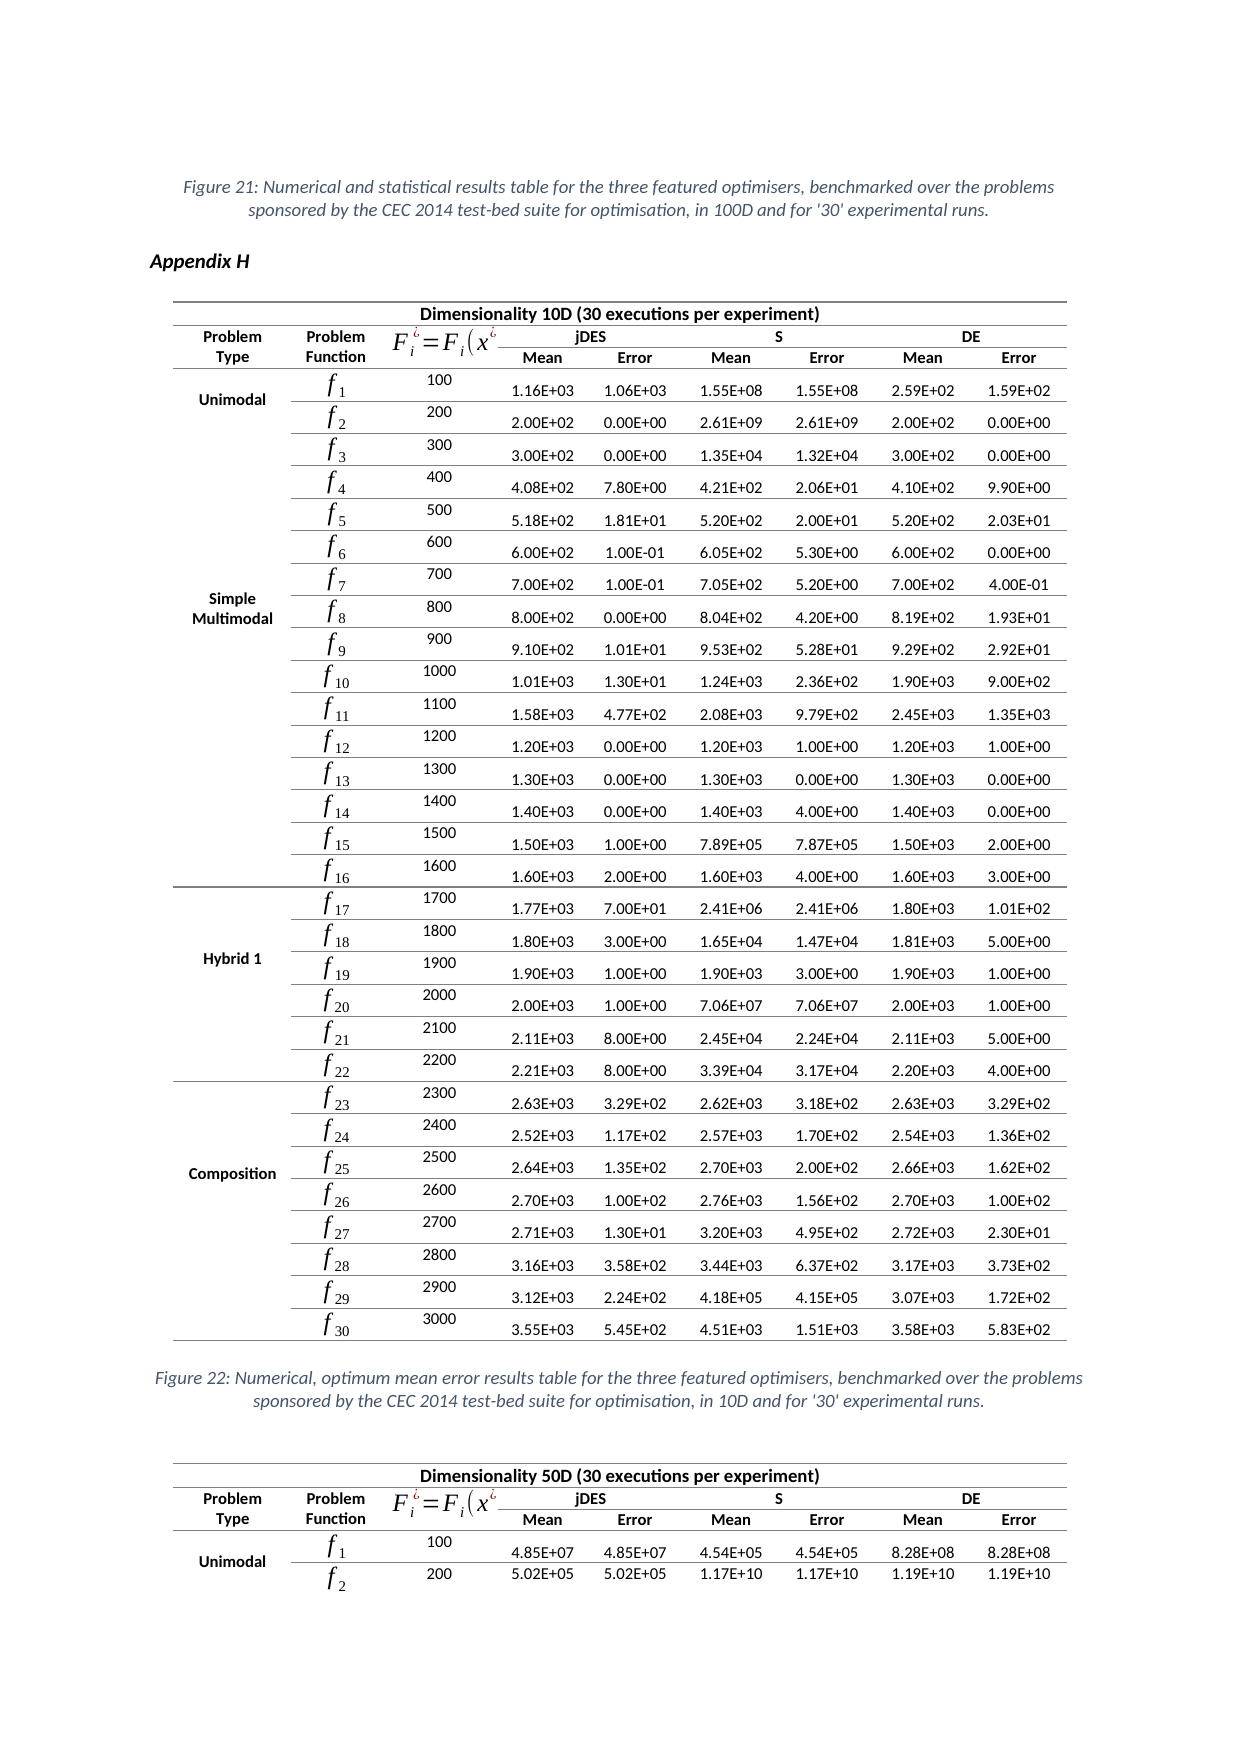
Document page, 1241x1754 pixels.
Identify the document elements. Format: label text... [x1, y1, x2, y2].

table_cell [291, 888, 380, 919]
table_cell 5.28E+01 [779, 628, 875, 660]
table_cell 7.06E+07 [683, 985, 779, 1016]
table_cell 1.62E+02 [971, 1147, 1067, 1178]
table_cell 1.81E+01 [587, 499, 683, 530]
table_cell 1.30E+03 [875, 758, 971, 789]
table_cell 1.16E+03 [498, 369, 587, 401]
table_cell 5.02E+05 [587, 1563, 683, 1594]
table_cell 2.11E+03 [875, 1017, 971, 1048]
table_cell Simple Multimodal [173, 465, 291, 886]
table_cell 1.60E+03 [498, 855, 587, 886]
table_cell 3.07E+03 [875, 1276, 971, 1308]
table_cell 2.30E+01 [971, 1211, 1067, 1243]
table_cell 7.00E+02 [875, 564, 971, 595]
table_cell [291, 564, 380, 595]
table_cell 8.28E+08 [971, 1531, 1067, 1562]
table_cell 0.00E+00 [971, 402, 1067, 433]
table_cell Mean [498, 348, 587, 368]
table_cell 600 [380, 531, 498, 562]
table_cell 1400 [380, 790, 498, 822]
table_cell 0.00E+00 [587, 726, 683, 757]
table_cell 0.00E+00 [587, 758, 683, 789]
table_cell Error [779, 1510, 875, 1530]
table_cell 3.16E+03 [498, 1244, 587, 1275]
table_cell 5.00E+00 [971, 1017, 1067, 1048]
table_cell 1.17E+02 [587, 1114, 683, 1146]
table_cell jDES [498, 1488, 683, 1508]
table_cell 1.50E+03 [875, 823, 971, 854]
table_cell 8.00E+00 [587, 1050, 683, 1081]
table_cell 1000 [380, 661, 498, 692]
table_cell [291, 1114, 380, 1146]
table_cell 1.17E+10 [779, 1563, 875, 1594]
table_cell 4.77E+02 [587, 693, 683, 724]
table_cell Error [971, 348, 1067, 368]
table_cell 4.85E+07 [587, 1531, 683, 1562]
table_cell 7.89E+05 [683, 823, 779, 854]
table_cell 6.00E+02 [498, 531, 587, 562]
table_cell 5.00E+00 [971, 920, 1067, 951]
table_cell 1.00E+00 [971, 952, 1067, 984]
table_cell 1.40E+03 [683, 790, 779, 822]
table_cell 4.54E+05 [683, 1531, 779, 1562]
table_cell [291, 1531, 380, 1562]
table_cell 900 [380, 628, 498, 660]
table_cell 0.00E+00 [587, 790, 683, 822]
table_cell 7.00E+02 [498, 564, 587, 595]
table_cell 2.61E+09 [779, 402, 875, 433]
table_cell 8.00E+00 [587, 1017, 683, 1048]
table_cell 2200 [380, 1050, 498, 1081]
table_cell 2.24E+02 [587, 1276, 683, 1308]
table_cell 1.00E+00 [587, 952, 683, 984]
table_cell [291, 726, 380, 757]
table_cell 1.47E+04 [779, 920, 875, 951]
table_cell 8.19E+02 [875, 596, 971, 627]
table_cell 3.00E+00 [971, 855, 1067, 886]
table_cell 1500 [380, 823, 498, 854]
table_cell 500 [380, 499, 498, 530]
table_cell [291, 1211, 380, 1243]
table_cell Error [587, 1510, 683, 1530]
table_cell 300 [380, 434, 498, 465]
table_cell 0.00E+00 [779, 758, 875, 789]
table_cell 1.30E+01 [587, 1211, 683, 1243]
table_cell 3.00E+02 [498, 434, 587, 465]
table_cell 3.55E+03 [498, 1309, 587, 1340]
table_cell 1.60E+03 [875, 855, 971, 886]
table_cell 7.05E+02 [683, 564, 779, 595]
table_cell Mean [683, 348, 779, 368]
table_cell 4.00E+00 [971, 1050, 1067, 1081]
table_cell 3.58E+03 [875, 1309, 971, 1340]
table_cell 2.70E+03 [875, 1179, 971, 1210]
table_cell 0.00E+00 [971, 790, 1067, 822]
table_header Dimensionality 10D (30 executions per experiment) [173, 303, 1067, 325]
table_cell [291, 434, 380, 465]
table_cell 4.00E+00 [779, 790, 875, 822]
table_cell Problem Function [291, 326, 380, 368]
table_cell 1.30E+03 [683, 758, 779, 789]
table_cell 1200 [380, 726, 498, 757]
table_cell [291, 1563, 380, 1594]
table_cell [291, 855, 380, 886]
table_cell 0.00E+00 [971, 434, 1067, 465]
table_cell 2.45E+03 [875, 693, 971, 724]
table_cell [291, 531, 380, 562]
table_cell 2100 [380, 1017, 498, 1048]
table_cell 2.21E+03 [498, 1050, 587, 1081]
table_cell S [683, 1488, 875, 1508]
table_cell 4.54E+05 [779, 1531, 875, 1562]
table_cell 2.00E+01 [779, 499, 875, 530]
table_cell 7.80E+00 [587, 466, 683, 498]
table_cell 1.01E+01 [587, 628, 683, 660]
table_cell 2.08E+03 [683, 693, 779, 724]
table_cell 2.00E+02 [875, 402, 971, 433]
table_cell 1.36E+02 [971, 1114, 1067, 1146]
table_cell 5.18E+02 [498, 499, 587, 530]
table_cell Unimodal [173, 1531, 291, 1594]
table_cell Composition [173, 1082, 291, 1340]
table_cell 2.00E+03 [498, 985, 587, 1016]
table_cell 1.81E+03 [875, 920, 971, 951]
table_cell [291, 596, 380, 627]
table_cell 2.36E+02 [779, 661, 875, 692]
table_cell 2700 [380, 1211, 498, 1243]
table_cell [291, 952, 380, 984]
table_cell 1.51E+03 [779, 1309, 875, 1340]
table_cell 1.19E+10 [971, 1563, 1067, 1594]
table_cell [291, 402, 380, 433]
table_cell 1300 [380, 758, 498, 789]
table_cell 2.70E+03 [683, 1147, 779, 1178]
table_cell 9.79E+02 [779, 693, 875, 724]
table_cell 400 [380, 466, 498, 498]
table_cell 2.41E+06 [779, 888, 875, 919]
table_cell Mean [875, 1510, 971, 1530]
table_cell 1.59E+02 [971, 369, 1067, 401]
table_cell [291, 1017, 380, 1048]
table_cell 1.93E+01 [971, 596, 1067, 627]
table_cell 2.66E+03 [875, 1147, 971, 1178]
table_cell 2.59E+02 [875, 369, 971, 401]
table_cell 1.50E+03 [498, 823, 587, 854]
table_cell 1600 [380, 855, 498, 886]
table_cell 2.20E+03 [875, 1050, 971, 1081]
table_cell 1.00E+02 [587, 1179, 683, 1210]
table_cell 4.51E+03 [683, 1309, 779, 1340]
table_cell [291, 790, 380, 822]
table_cell 2.71E+03 [498, 1211, 587, 1243]
table_cell 2.92E+01 [971, 628, 1067, 660]
table_cell 3.73E+02 [971, 1244, 1067, 1275]
table_cell 4.18E+05 [683, 1276, 779, 1308]
table_cell 1.24E+03 [683, 661, 779, 692]
table_cell 4.00E-01 [971, 564, 1067, 595]
table_cell 1.56E+02 [779, 1179, 875, 1210]
table_cell Unimodal [173, 369, 291, 465]
table_cell 1.65E+04 [683, 920, 779, 951]
table_cell 3.00E+00 [779, 952, 875, 984]
table_cell 2600 [380, 1179, 498, 1210]
table_cell 1.01E+02 [971, 888, 1067, 919]
table_cell 1.58E+03 [498, 693, 587, 724]
table_cell 2.41E+06 [683, 888, 779, 919]
table_cell [291, 693, 380, 724]
table_cell 2.62E+03 [683, 1082, 779, 1113]
table_cell 4.10E+02 [875, 466, 971, 498]
table_cell 3.17E+04 [779, 1050, 875, 1081]
table_cell 8.00E+02 [498, 596, 587, 627]
table_cell 3.39E+04 [683, 1050, 779, 1081]
table_cell Problem Type [173, 326, 291, 368]
table_cell 3.20E+03 [683, 1211, 779, 1243]
table_cell Mean [683, 1510, 779, 1530]
table_cell 2.52E+03 [498, 1114, 587, 1146]
table_cell 2.76E+03 [683, 1179, 779, 1210]
table_cell S [683, 326, 875, 347]
table_cell 2.45E+04 [683, 1017, 779, 1048]
table_cell DE [875, 326, 1067, 347]
table_cell 5.02E+05 [498, 1563, 587, 1594]
table_cell 200 [380, 402, 498, 433]
table_cell 2900 [380, 1276, 498, 1308]
table_cell 7.06E+07 [779, 985, 875, 1016]
table_cell 0.00E+00 [587, 596, 683, 627]
table_cell 0.00E+00 [971, 758, 1067, 789]
table_cell 3.58E+02 [587, 1244, 683, 1275]
table_cell [291, 466, 380, 498]
table_cell 1.00E+02 [971, 1179, 1067, 1210]
table_cell 1.35E+02 [587, 1147, 683, 1178]
table_cell 7.00E+01 [587, 888, 683, 919]
table_cell 9.53E+02 [683, 628, 779, 660]
table_cell 800 [380, 596, 498, 627]
table_cell 1.90E+03 [683, 952, 779, 984]
table_cell 1.01E+03 [498, 661, 587, 692]
table_cell 1.00E-01 [587, 531, 683, 562]
table_cell DE [875, 1488, 1067, 1508]
table_cell 0.00E+00 [587, 434, 683, 465]
table_cell 2300 [380, 1082, 498, 1113]
table_cell 1900 [380, 952, 498, 984]
table_cell 1.20E+03 [683, 726, 779, 757]
table_cell 1.30E+03 [498, 758, 587, 789]
table_cell 1.90E+03 [498, 952, 587, 984]
table_cell 1.35E+04 [683, 434, 779, 465]
table_cell 3000 [380, 1309, 498, 1340]
table_cell 2.00E+02 [498, 402, 587, 433]
table_cell 100 [380, 1531, 498, 1562]
table_cell 2.11E+03 [498, 1017, 587, 1048]
table_cell 1.80E+03 [875, 888, 971, 919]
table_cell 1.20E+03 [875, 726, 971, 757]
table_cell 4.85E+07 [498, 1531, 587, 1562]
table_cell [291, 1147, 380, 1178]
table_cell 1.72E+02 [971, 1276, 1067, 1308]
table_cell [380, 1488, 498, 1530]
table_cell 5.83E+02 [971, 1309, 1067, 1340]
table_cell 1.00E-01 [587, 564, 683, 595]
table_cell [291, 661, 380, 692]
table_cell [291, 1244, 380, 1275]
table_cell 1700 [380, 888, 498, 919]
table_cell 200 [380, 1563, 498, 1594]
table_cell [291, 628, 380, 660]
table_cell 6.00E+02 [875, 531, 971, 562]
table_cell 6.37E+02 [779, 1244, 875, 1275]
table_cell 2.63E+03 [498, 1082, 587, 1113]
table_cell 2.00E+00 [971, 823, 1067, 854]
table_cell 1.40E+03 [875, 790, 971, 822]
table_cell 2000 [380, 985, 498, 1016]
table_cell 2800 [380, 1244, 498, 1275]
table_cell 1.55E+08 [683, 369, 779, 401]
table_cell 2.64E+03 [498, 1147, 587, 1178]
table_cell 2.63E+03 [875, 1082, 971, 1113]
table_cell [291, 499, 380, 530]
table_cell [291, 985, 380, 1016]
table_cell [380, 326, 498, 368]
table_cell [291, 1050, 380, 1081]
table_cell 5.20E+00 [779, 564, 875, 595]
table_cell 1.06E+03 [587, 369, 683, 401]
table_cell 9.29E+02 [875, 628, 971, 660]
table_cell 1.55E+08 [779, 369, 875, 401]
table_cell Error [971, 1510, 1067, 1530]
table_cell 1.00E+00 [971, 726, 1067, 757]
table_cell 4.20E+00 [779, 596, 875, 627]
table_cell 1.00E+00 [587, 823, 683, 854]
table_cell 5.20E+02 [875, 499, 971, 530]
table_cell 700 [380, 564, 498, 595]
table_cell Problem Function [291, 1488, 380, 1530]
table_cell 1.70E+02 [779, 1114, 875, 1146]
table_cell [291, 1179, 380, 1210]
table_cell 4.00E+00 [779, 855, 875, 886]
table_cell 6.05E+02 [683, 531, 779, 562]
table_cell 1.19E+10 [875, 1563, 971, 1594]
table_cell 5.30E+00 [779, 531, 875, 562]
table_cell 2.72E+03 [875, 1211, 971, 1243]
table_cell 3.44E+03 [683, 1244, 779, 1275]
table_cell 1.30E+01 [587, 661, 683, 692]
table_cell 4.21E+02 [683, 466, 779, 498]
table_cell Error [779, 348, 875, 368]
table_cell 2400 [380, 1114, 498, 1146]
table_cell 3.00E+00 [587, 920, 683, 951]
table_cell 2.06E+01 [779, 466, 875, 498]
table_cell 1.35E+03 [971, 693, 1067, 724]
table_cell 1.80E+03 [498, 920, 587, 951]
table_cell [291, 823, 380, 854]
table_cell 1.40E+03 [498, 790, 587, 822]
table_cell 2.03E+01 [971, 499, 1067, 530]
table_cell 2.54E+03 [875, 1114, 971, 1146]
table_cell 0.00E+00 [971, 531, 1067, 562]
table_cell Hybrid 1 [173, 888, 291, 1081]
table_cell 5.20E+02 [683, 499, 779, 530]
table_cell 3.12E+03 [498, 1276, 587, 1308]
table_cell 1.00E+00 [587, 985, 683, 1016]
table_cell 1800 [380, 920, 498, 951]
table_cell 7.87E+05 [779, 823, 875, 854]
table_cell 1.20E+03 [498, 726, 587, 757]
table_cell 2.61E+09 [683, 402, 779, 433]
table_cell [291, 369, 380, 401]
table_cell 9.00E+02 [971, 661, 1067, 692]
table_cell 3.29E+02 [587, 1082, 683, 1113]
table_cell 2.00E+00 [587, 855, 683, 886]
table_cell Mean [498, 1510, 587, 1530]
table_cell 8.28E+08 [875, 1531, 971, 1562]
table_cell Mean [875, 348, 971, 368]
table_cell 4.15E+05 [779, 1276, 875, 1308]
table_cell Error [587, 348, 683, 368]
table_cell 3.00E+02 [875, 434, 971, 465]
table_cell 1.00E+00 [971, 985, 1067, 1016]
table_cell 1.77E+03 [498, 888, 587, 919]
table_cell 2500 [380, 1147, 498, 1178]
table_cell 1.90E+03 [875, 952, 971, 984]
table_cell 4.95E+02 [779, 1211, 875, 1243]
table_cell [291, 1276, 380, 1308]
table_cell [291, 1309, 380, 1340]
table_cell 1.00E+00 [779, 726, 875, 757]
table_cell 0.00E+00 [587, 402, 683, 433]
table_cell 4.08E+02 [498, 466, 587, 498]
table_cell jDES [498, 326, 683, 347]
table_cell 2.00E+03 [875, 985, 971, 1016]
table_cell 3.29E+02 [971, 1082, 1067, 1113]
table_cell 3.18E+02 [779, 1082, 875, 1113]
table_cell 8.04E+02 [683, 596, 779, 627]
table_cell [291, 758, 380, 789]
table_cell 1.60E+03 [683, 855, 779, 886]
text Appendix H [150, 249, 1090, 274]
table_cell [291, 920, 380, 951]
table_cell 1.90E+03 [875, 661, 971, 692]
table_cell 1.32E+04 [779, 434, 875, 465]
table_cell 2.70E+03 [498, 1179, 587, 1210]
table_cell [291, 1082, 380, 1113]
table_cell 1100 [380, 693, 498, 724]
table_cell 9.10E+02 [498, 628, 587, 660]
table_cell 2.24E+04 [779, 1017, 875, 1048]
table_cell 2.00E+02 [779, 1147, 875, 1178]
table_cell 2.57E+03 [683, 1114, 779, 1146]
table_cell 9.90E+00 [971, 466, 1067, 498]
table_cell 1.17E+10 [683, 1563, 779, 1594]
table_cell 3.17E+03 [875, 1244, 971, 1275]
table_cell Problem Type [173, 1488, 291, 1530]
table_cell 100 [380, 369, 498, 401]
table_cell 5.45E+02 [587, 1309, 683, 1340]
table_header Dimensionality 50D (30 executions per experiment) [173, 1464, 1067, 1487]
